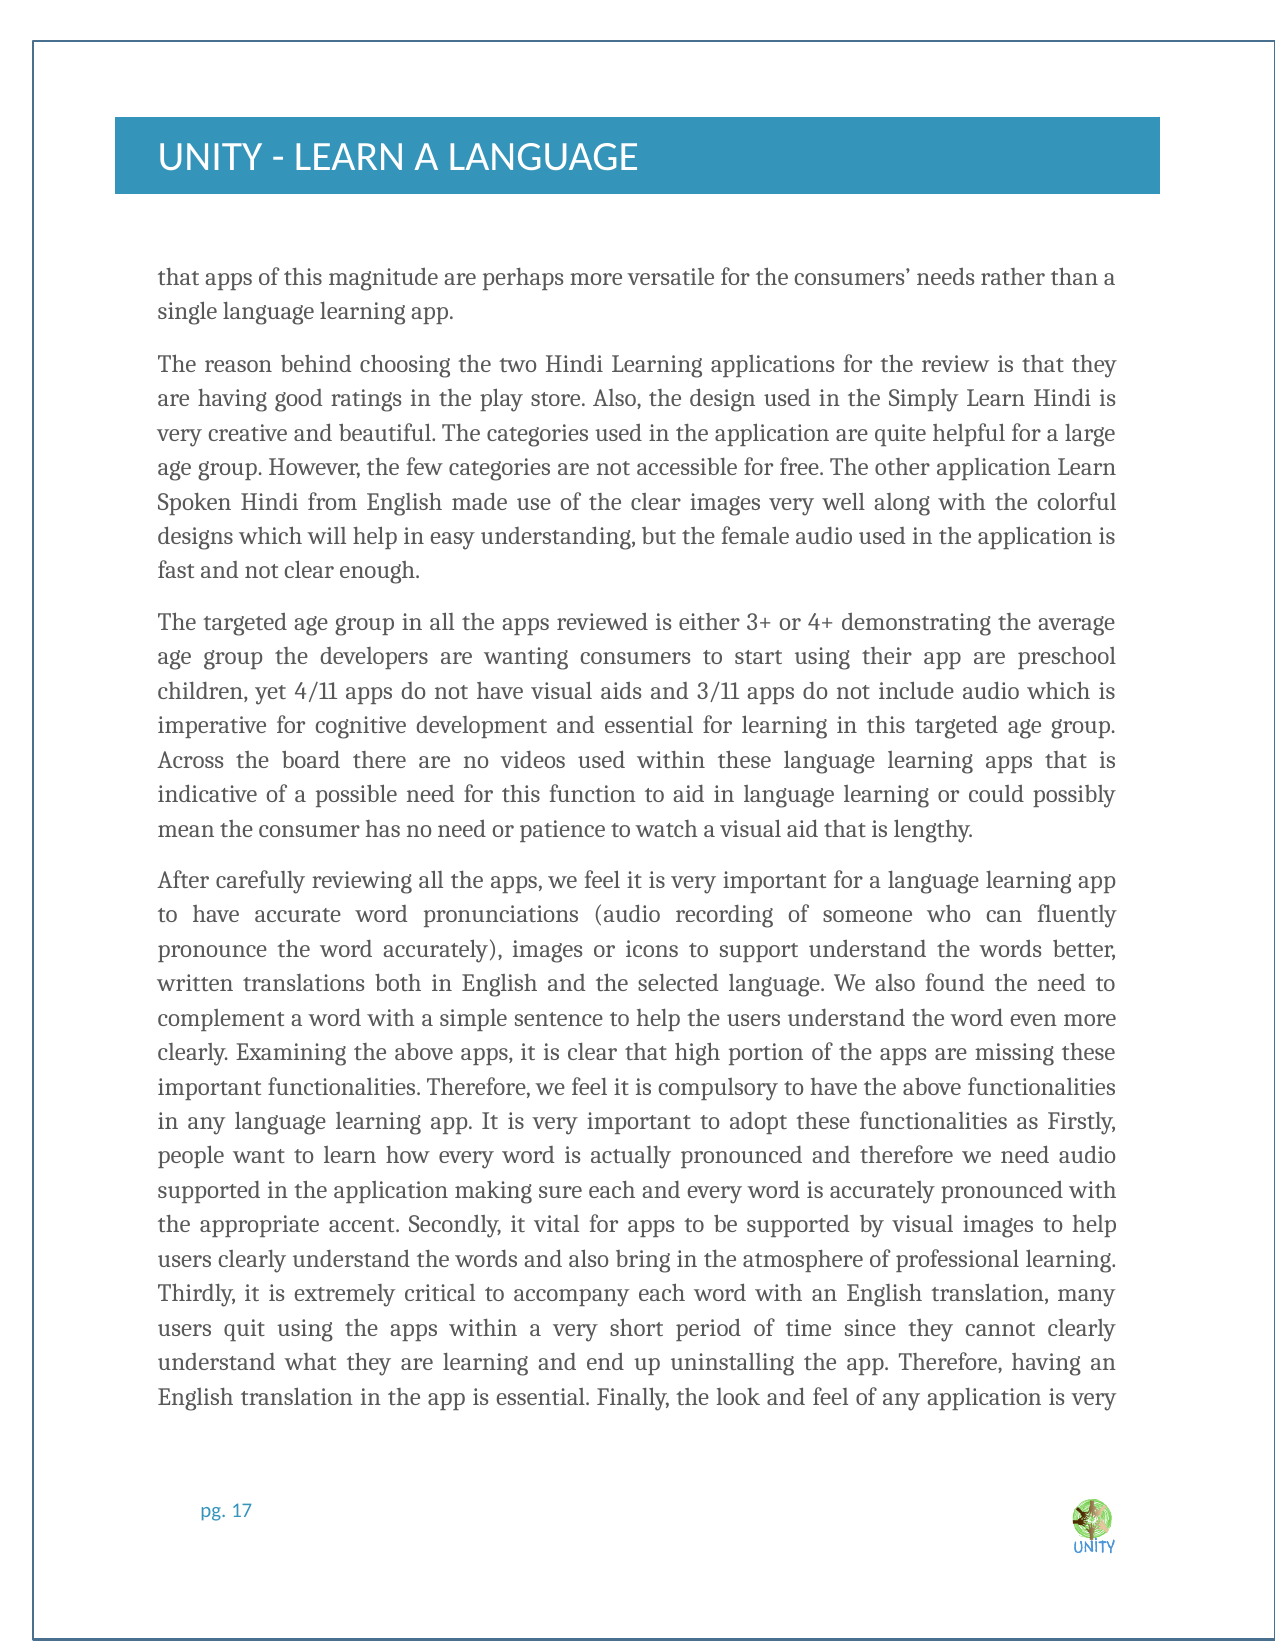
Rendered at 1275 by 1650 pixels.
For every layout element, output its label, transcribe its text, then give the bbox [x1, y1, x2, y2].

text The targeted age group in all the apps reviewed is either 3+ or 4+ demonstrating the average age group the developers are wanting consumers to start using their app are preschool children, yet 4/11 apps do not have visual aids and 3/11 apps do not include audio which is imperative for cognitive development and essential for learning in this targeted age group. Across the board there are no videos used within these language learning apps that is indicative of a possible need for this function to aid in language learning or could possibly mean the consumer has no need or patience to watch a visual aid that is lengthy. [157, 608, 1117, 843]
picture [1067, 1492, 1116, 1558]
text The reason behind choosing the two Hindi Learning applications for the review is that they are having good ratings in the play store. Also, the design used in the Simply Learn Hindi is very creative and beautiful. The categories used in the application are quite helpful for a large age group. However, the few categories are not accessible for free. The other application Learn Spoken Hindi from English made use of the clear images very well along with the colorful designs which will help in easy understanding, but the female audio used in the application is fast and not clear enough. [157, 349, 1117, 585]
